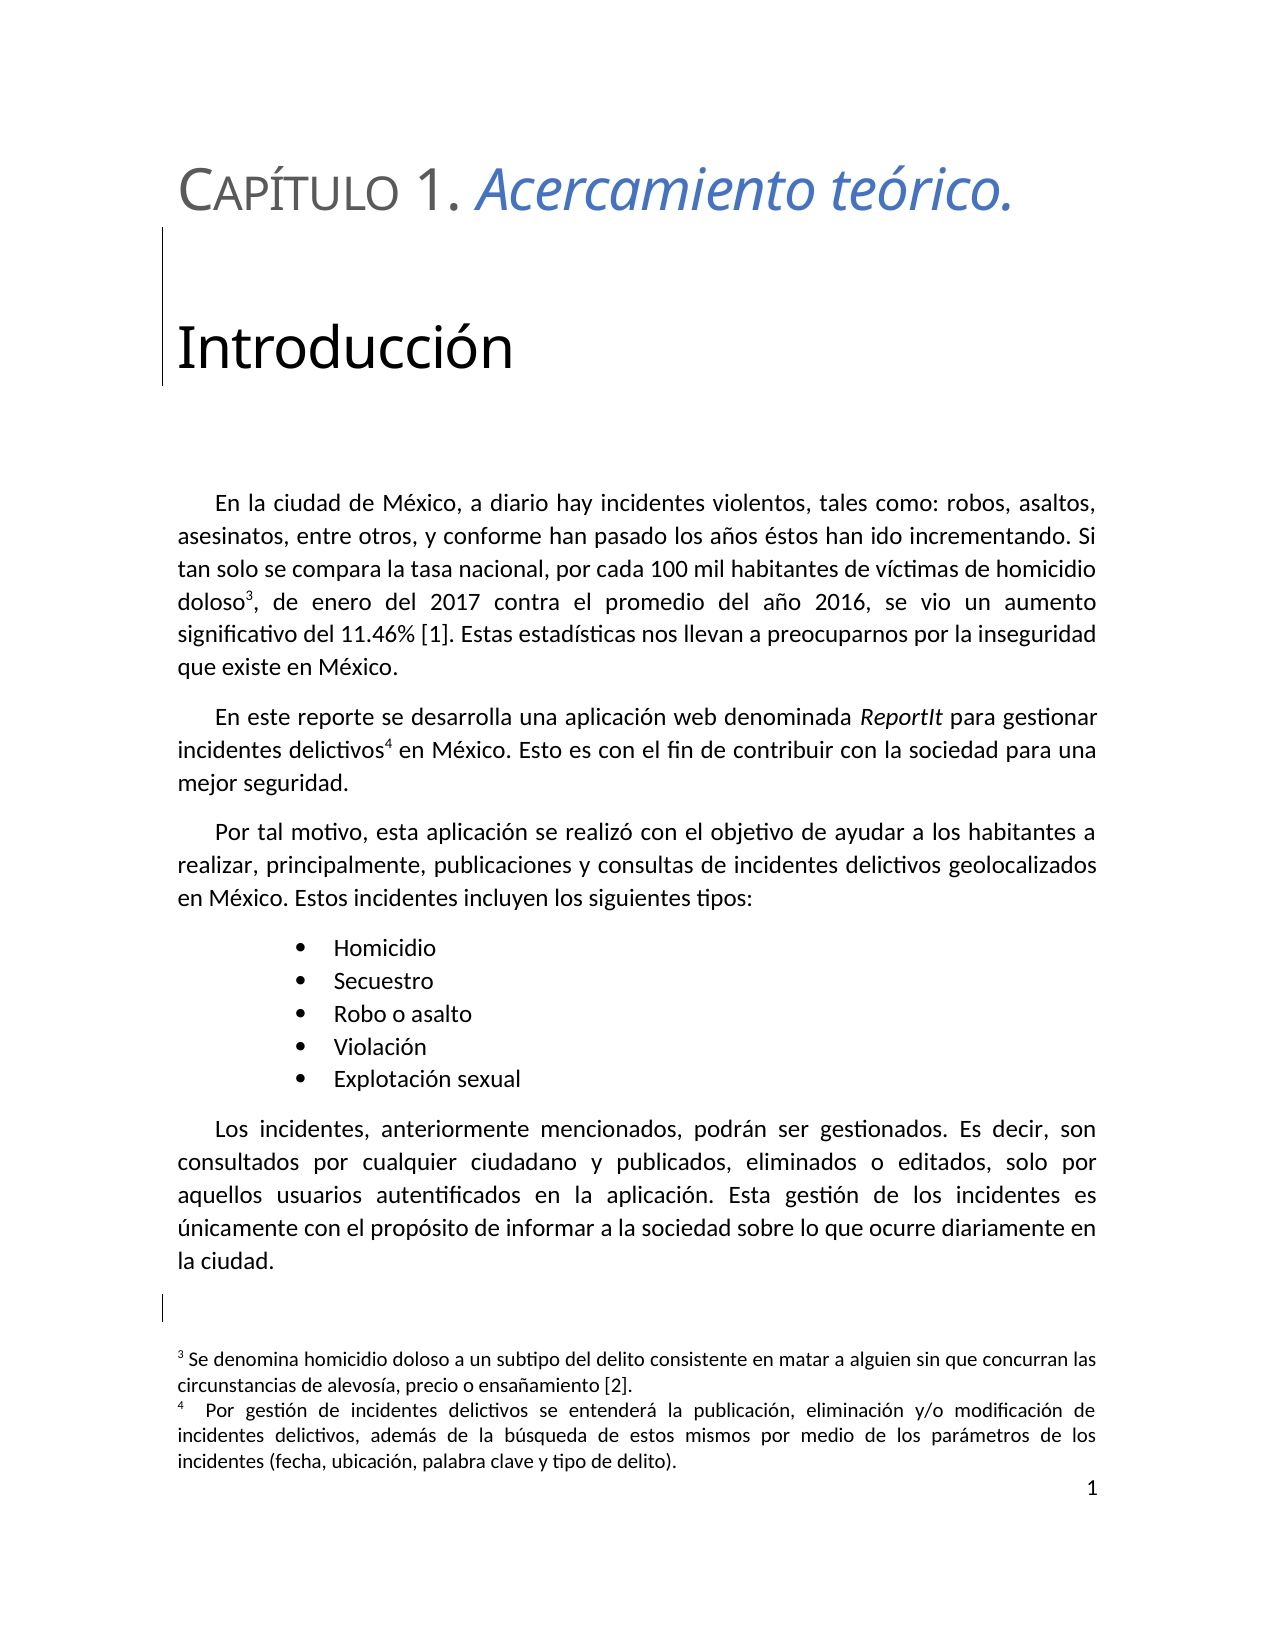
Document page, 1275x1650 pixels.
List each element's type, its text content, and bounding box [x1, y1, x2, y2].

list Explotación sexual [296, 1063, 1098, 1094]
title Capítulo 1. Acercamiento teórico. [177, 148, 1098, 227]
list Homicidio [296, 932, 1098, 962]
title Introducción [177, 307, 1098, 386]
list Violación [296, 1031, 1098, 1061]
text Por tal motivo, esta aplicación se realizó con el objetivo de ayudar a los habitantes a realizar, principalmente, publicaciones y consultas de incidentes delictivos geolocalizados en México. Estos incidentes incluyen los siguientes tipos: [177, 816, 1098, 913]
list Robo o asalto [296, 998, 1098, 1028]
list Secuestro [296, 965, 1098, 995]
text En este reporte se desarrolla una aplicación web denominada ReportIt para gestionar incidentes delictivos en México. Esto es con el fin de contribuir con la sociedad para una mejor seguridad. [177, 701, 1098, 797]
text En la ciudad de México, a diario hay incidentes violentos, tales como: robos, asaltos, asesinatos, entre otros, y conforme han pasado los años éstos han ido incrementando. Si tan solo se compara la tasa nacional, por cada 100 mil habitantes de víctimas de homicidio doloso, de enero del 2017 contra el promedio del año 2016, se vio un aumento significativo del 11.46% [1]. Estas estadísticas nos llevan a preocuparnos por la inseguridad que existe en México. [177, 487, 1098, 682]
text Los incidentes, anteriormente mencionados, podrán ser gestionados. Es decir, son consultados por cualquier ciudadano y publicados, eliminados o editados, solo por aquellos usuarios autentificados en la aplicación. Esta gestión de los incidentes es únicamente con el propósito de informar a la sociedad sobre lo que ocurre diariamente en la ciudad. [177, 1113, 1098, 1275]
